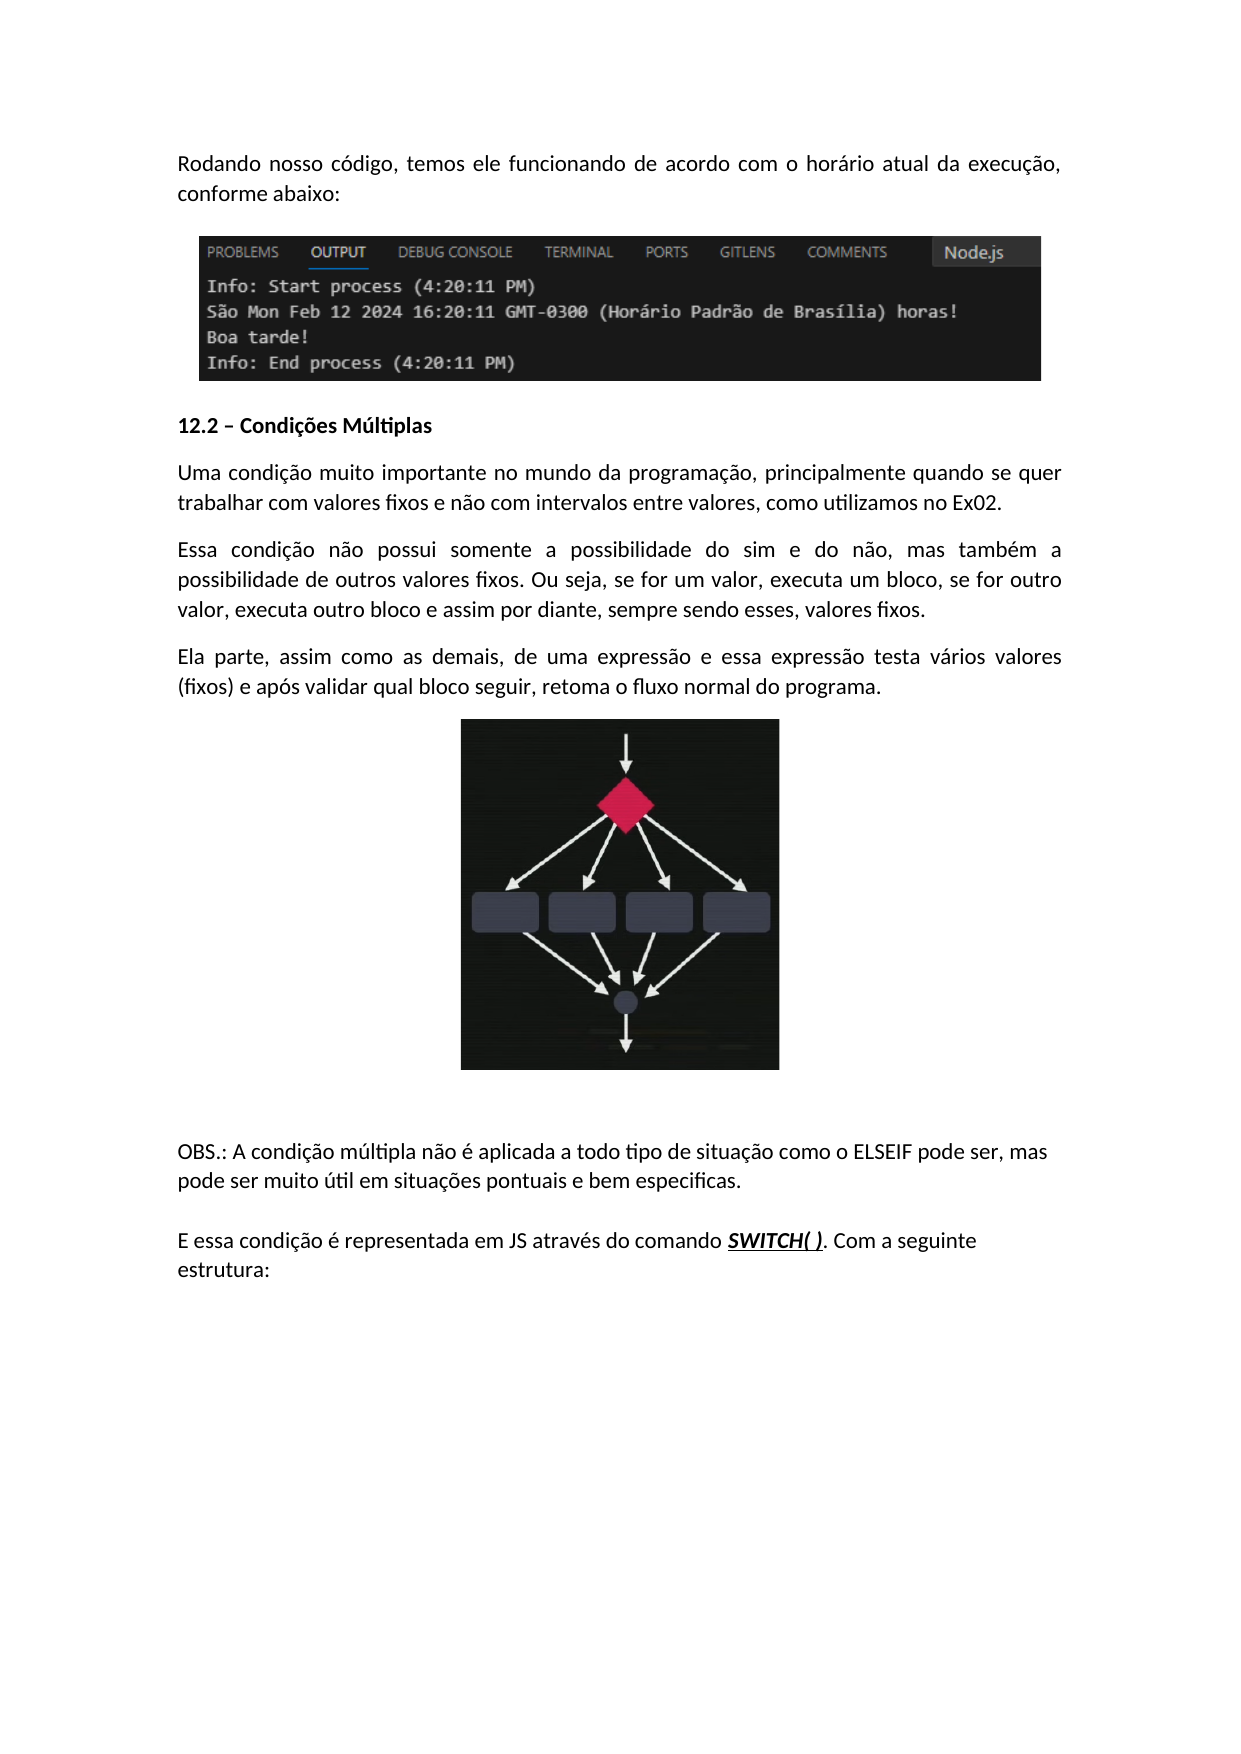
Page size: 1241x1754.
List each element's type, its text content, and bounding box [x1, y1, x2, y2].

text E essa condição é representada em JS através do comando SWITCH( ). Com a seguinte estrutura: [177, 1224, 1063, 1283]
text 12.2 – Condições Múltiplas [177, 411, 1063, 439]
text Uma condição muito importante no mundo da programação, principalmente quando se quer trabalhar com valores fixos e não com intervalos entre valores, como utilizamos no Ex02. [177, 458, 1063, 516]
picture [199, 236, 1042, 381]
text OBS.: A condição múltipla não é aplicada a todo tipo de situação como o ELSEIF pode ser, mas pode ser muito útil em situações pontuais e bem especificas. [177, 1135, 1063, 1194]
text Essa condição não possui somente a possibilidade do sim e do não, mas também a possibilidade de outros valores fixos. Ou seja, se for um valor, executa um bloco, se for outro valor, executa outro bloco e assim por diante, sempre sendo esses, valores fixos. [177, 535, 1063, 623]
picture [460, 719, 780, 1070]
text Rodando nosso código, temos ele funcionando de acordo com o horário atual da execução, conforme abaixo: [177, 148, 1063, 207]
text Ela parte, assim como as demais, de uma expressão e essa expressão testa vários valores (fixos) e após validar qual bloco seguir, retoma o fluxo normal do programa. [177, 642, 1063, 700]
